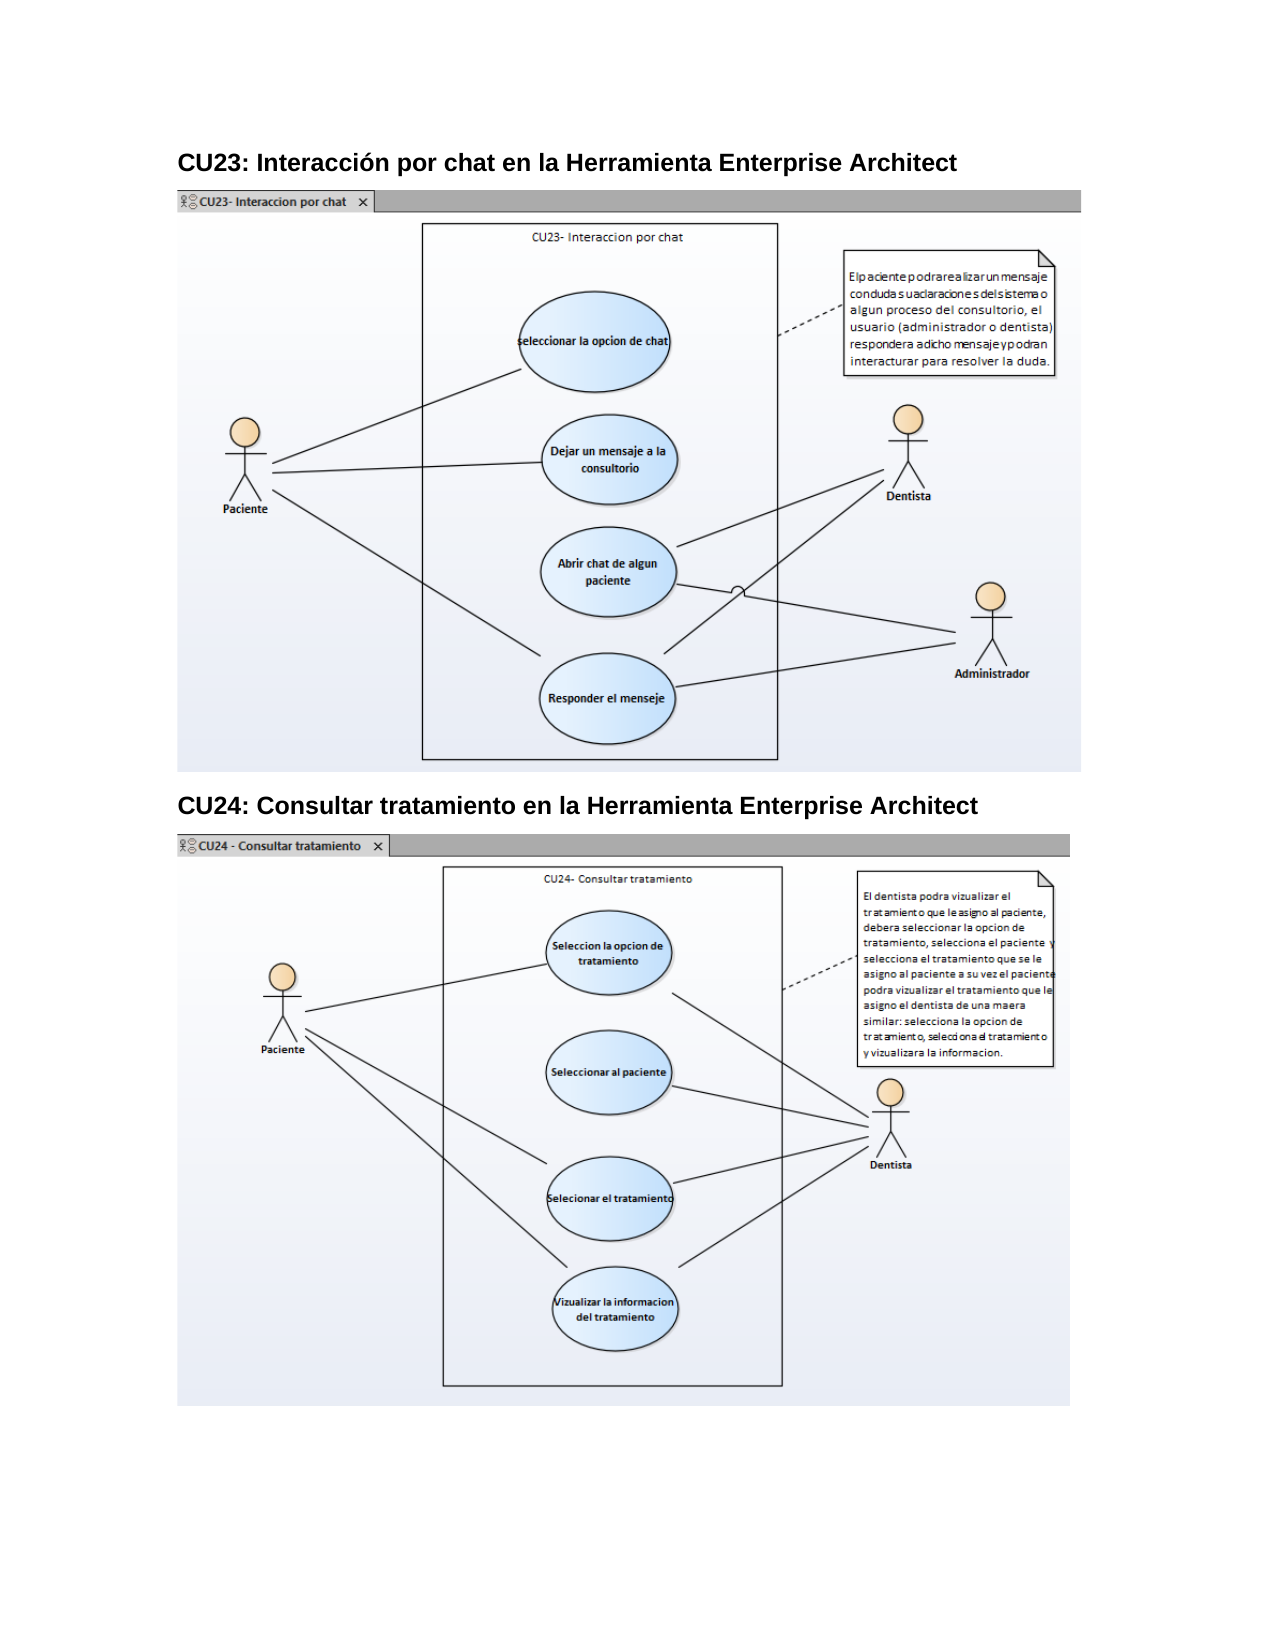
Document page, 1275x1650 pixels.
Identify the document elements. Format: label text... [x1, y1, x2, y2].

subtitle CU23: Interacción por chat en la Herramienta Enterprise Architect [177, 148, 1098, 176]
picture [177, 190, 1082, 772]
subtitle CU24: Consultar tratamiento en la Herramienta Enterprise Architect [177, 791, 1098, 820]
picture [177, 834, 1070, 1406]
